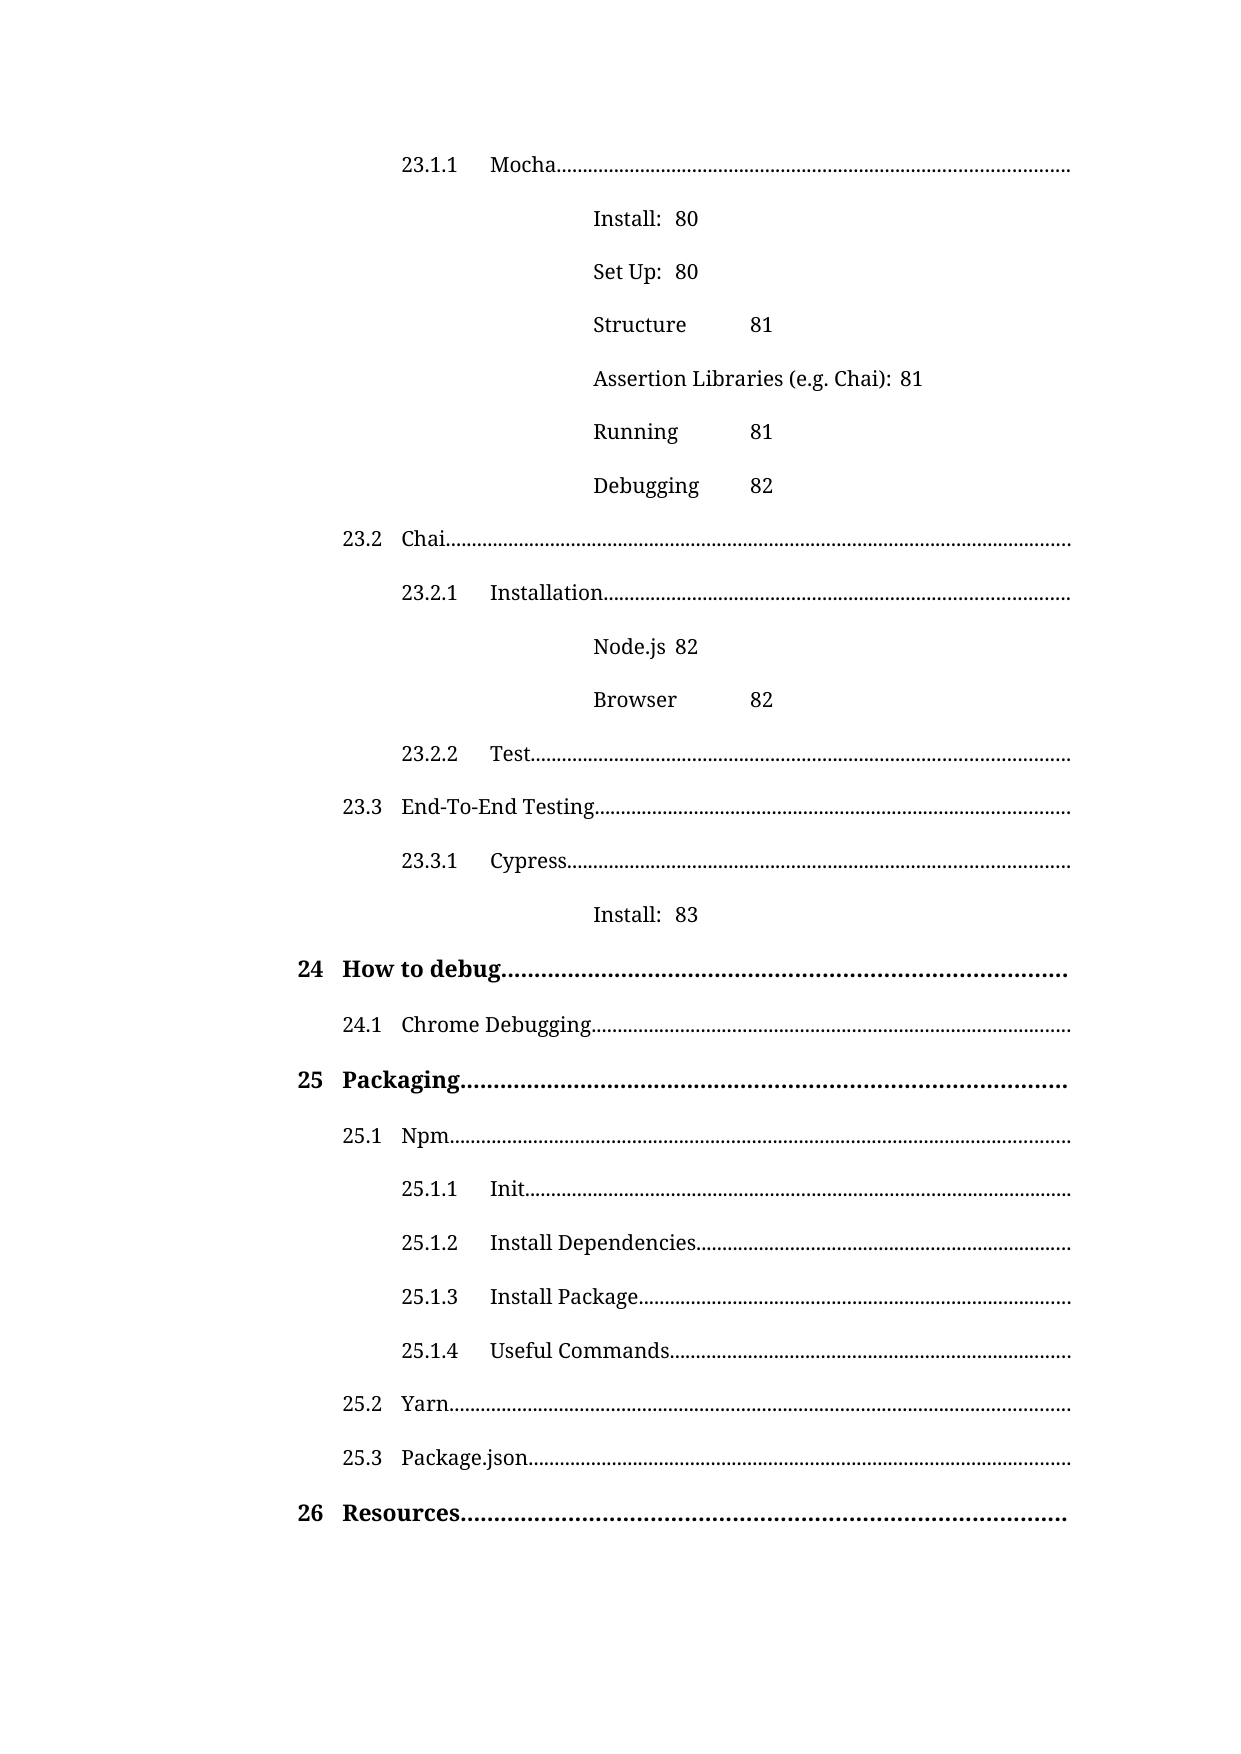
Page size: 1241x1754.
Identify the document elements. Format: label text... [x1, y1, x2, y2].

text 25.1.4 Useful Commands 86 [401, 1336, 1046, 1364]
text 25.1.1 Init 86 [401, 1174, 1046, 1203]
text Running 81 [593, 417, 1090, 446]
text Install: 83 [593, 900, 1090, 928]
text 25 Packaging 86 [298, 1064, 1046, 1095]
text 23.1.1 Mocha 80 [401, 150, 1046, 178]
text 26 Resources 88 [298, 1497, 1046, 1528]
text 25.1 Npm 86 [342, 1121, 1046, 1149]
text 24.1 Chrome Debugging 84 [342, 1010, 1046, 1039]
text 25.1.3 Install Package 86 [401, 1282, 1046, 1310]
text Browser 82 [593, 685, 1090, 714]
text Node.js 82 [593, 632, 1090, 660]
text 23.2.2 Test 82 [401, 739, 1046, 767]
text Assertion Libraries (e.g. Chai): 81 [593, 364, 1090, 392]
text 23.3 End-To-End Testing 83 [342, 792, 1046, 821]
text Debugging 82 [593, 471, 1090, 499]
text 23.2.1 Installation 82 [401, 578, 1046, 607]
text 25.3 Package.json 86 [342, 1443, 1046, 1472]
text Set Up: 80 [593, 257, 1090, 286]
text 25.1.2 Install Dependencies 86 [401, 1228, 1046, 1257]
text 24 How to debug 84 [298, 953, 1046, 985]
text 23.2 Chai 82 [342, 524, 1046, 553]
text 23.3.1 Cypress 83 [401, 846, 1046, 875]
text 25.2 Yarn 86 [342, 1389, 1046, 1418]
text Structure 81 [593, 311, 1090, 339]
text Install: 80 [593, 204, 1090, 232]
